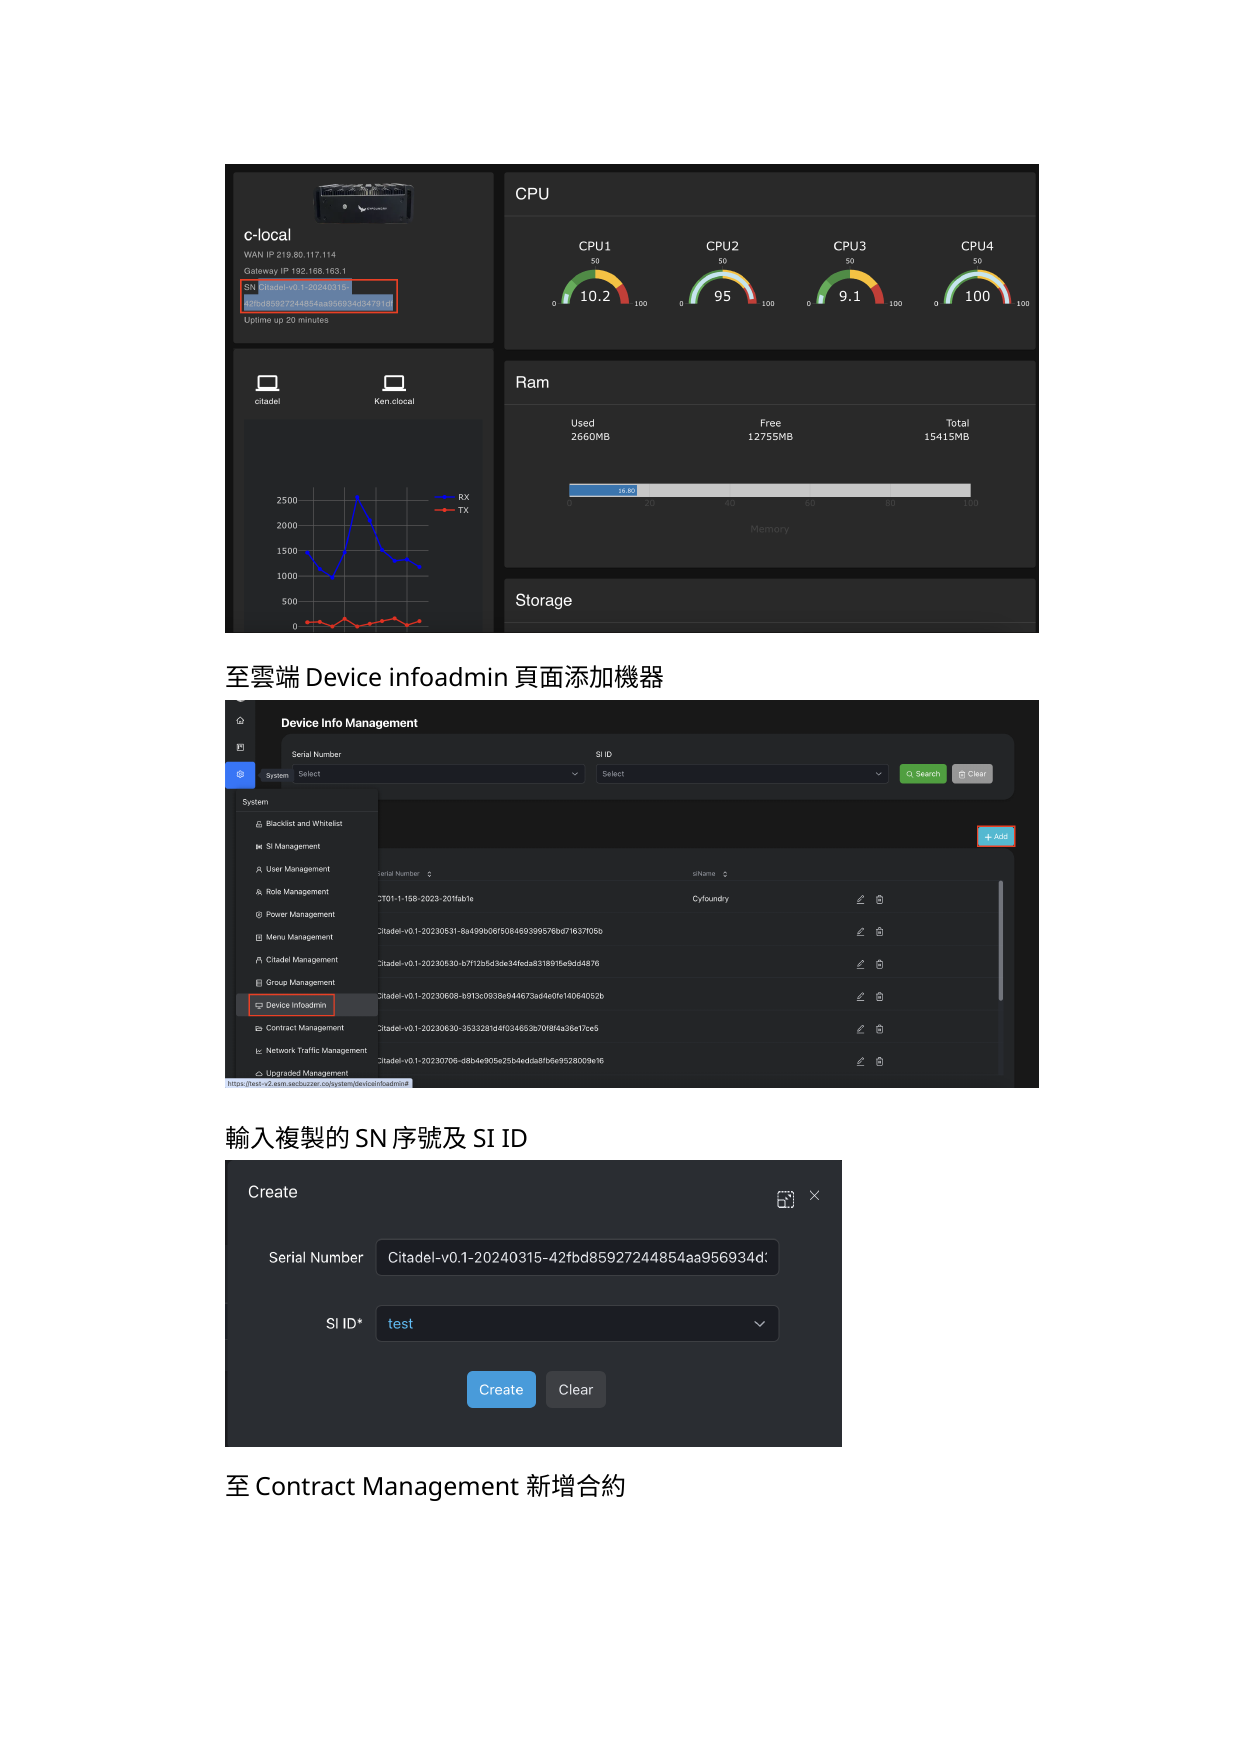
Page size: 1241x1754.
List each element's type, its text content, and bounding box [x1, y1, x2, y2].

list 至雲端Device infoadmin頁面添加機器 [225, 657, 1053, 694]
list 至Contract Management 新增合約 [225, 1466, 1053, 1503]
picture [225, 1160, 842, 1447]
picture [225, 700, 1039, 1088]
picture [225, 164, 1039, 633]
list 輸入複製的SN序號及SI ID [225, 1118, 1053, 1155]
